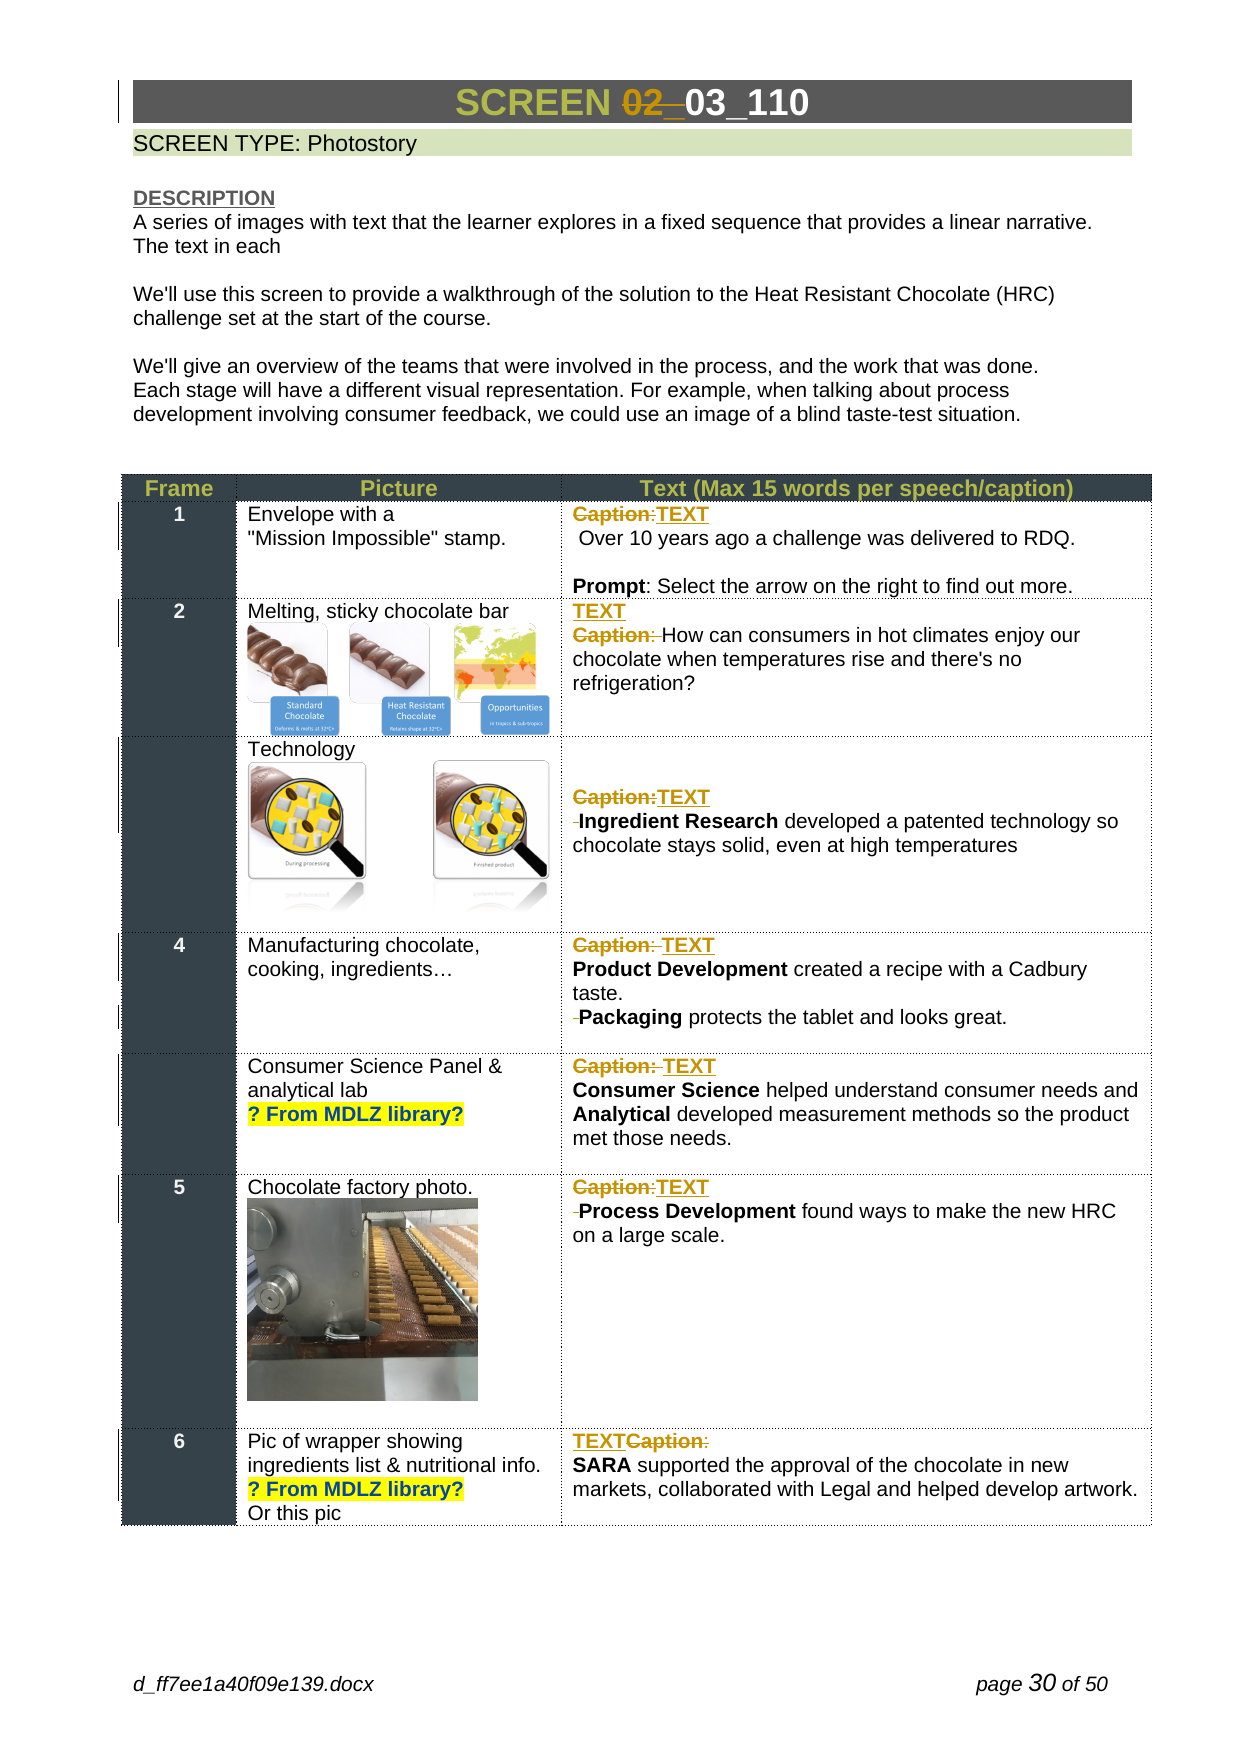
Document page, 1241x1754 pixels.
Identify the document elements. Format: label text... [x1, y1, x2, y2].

table_cell 6 [122, 1428, 236, 1525]
table_cell 2 [122, 598, 236, 736]
table_cell Consumer Science Panel & analytical lab ? From MDLZ library? [236, 1053, 561, 1174]
picture [247, 622, 550, 736]
subtitle SCREEN 03_110 [133, 80, 1132, 123]
table_cell Ingredient Research developed a patented technology so chocolate stays solid, even at high temperatures [561, 736, 1152, 932]
picture [247, 760, 550, 932]
table_cell Process Development found ways to make the new HRC on a large scale. [561, 1174, 1152, 1428]
text Each stage will have a different visual representation. For example, when talking about process development involving consumer feedback, we could use an image of a blind taste-test situation. [133, 378, 1132, 426]
text A series of images with text that the learner explores in a fixed sequence that provides a linear narrative. The text in each [133, 210, 1132, 258]
table_cell [122, 1053, 236, 1174]
table_cell Over 10 years ago a challenge was delivered to RDQ. Prompt: Select the arrow on the right to find out more. [561, 501, 1152, 598]
table_cell Consumer Science helped understand consumer needs and Analytical developed measurement methods so the product met those needs. [561, 1053, 1152, 1174]
table_cell Product Development created a recipe with a Cadbury taste. Packaging protects the tablet and looks great. [561, 932, 1152, 1053]
picture [247, 1198, 478, 1401]
table_header Frame [122, 474, 236, 501]
table_cell 4 [122, 932, 236, 1053]
table_cell How can consumers in hot climates enjoy our chocolate when temperatures rise and there's no refrigeration? [561, 598, 1152, 736]
text DESCRIPTION [133, 186, 1132, 210]
text We'll use this screen to provide a walkthrough of the solution to the Heat Resistant Chocolate (HRC) challenge set at the start of the course. [133, 282, 1132, 330]
table_cell [122, 736, 236, 932]
table_cell 1 [122, 501, 236, 598]
table_cell Envelope with a "Mission Impossible" stamp. [236, 501, 561, 598]
table_cell Manufacturing chocolate, cooking, ingredients… [236, 932, 561, 1053]
table_cell Melting, sticky chocolate bar [236, 598, 561, 736]
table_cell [236, 1428, 561, 1525]
table_cell 5 [122, 1174, 236, 1428]
table_header Text (Max 15 words per speech/caption) [561, 474, 1152, 501]
text We'll give an overview of the teams that were involved in the process, and the work that was done. [133, 354, 1132, 378]
table_cell Chocolate factory photo. [236, 1174, 561, 1428]
table_header Picture [236, 474, 561, 501]
table_cell Technology [236, 736, 561, 932]
text SCREEN TYPE: Photostory [133, 129, 1132, 156]
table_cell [561, 1428, 1152, 1525]
